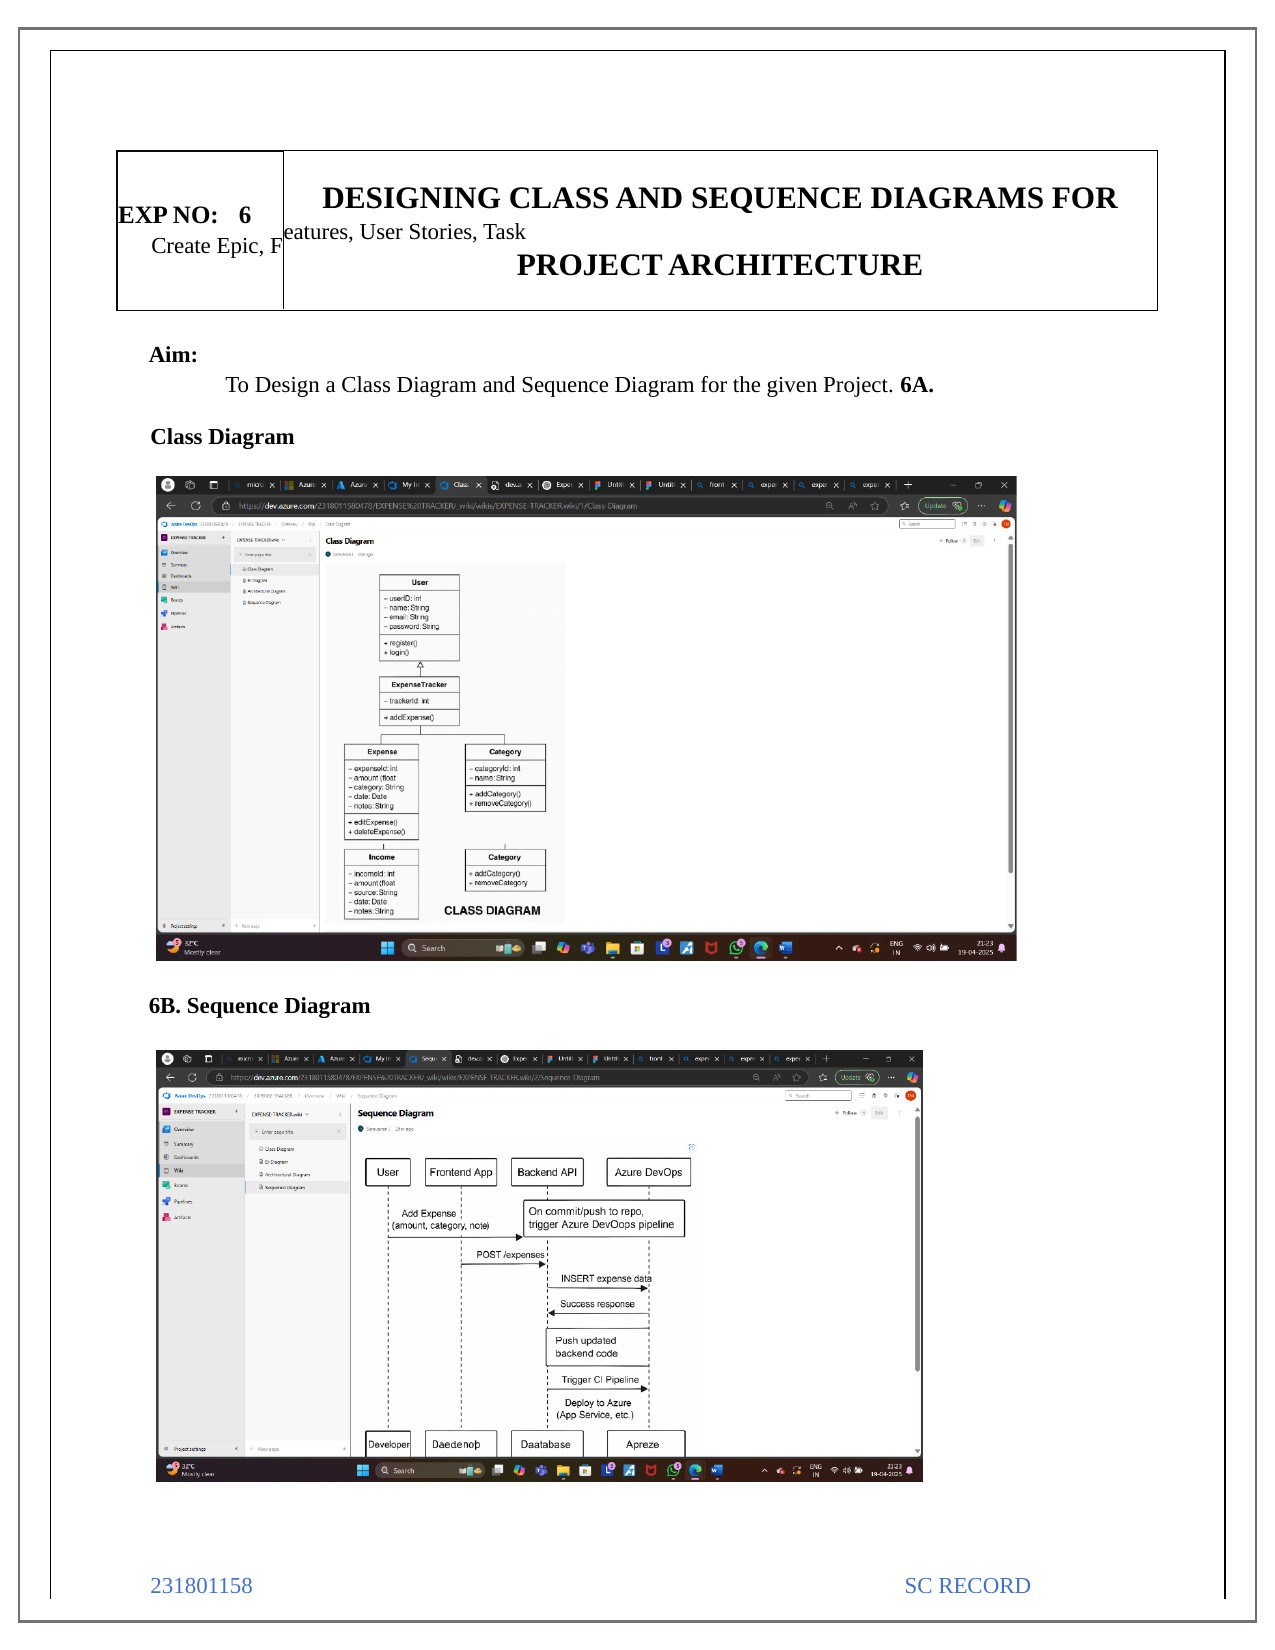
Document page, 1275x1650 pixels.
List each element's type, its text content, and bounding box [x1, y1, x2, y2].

text Aim: [148, 341, 1064, 367]
table_header EXP NO: 6 Create Epic, F [118, 152, 283, 309]
table_header DESIGNING CLASS AND SEQUENCE DIAGRAMS FOR eatures, User Stories, Task PROJECT ARCHITECTURE [284, 151, 1157, 309]
text 6B. Sequence Diagram [148, 992, 1064, 1019]
text To Design a Class Diagram and Sequence Diagram for the given Project. 6A. Class Diagram [150, 371, 936, 450]
picture [156, 476, 1017, 961]
picture [156, 1050, 923, 1482]
